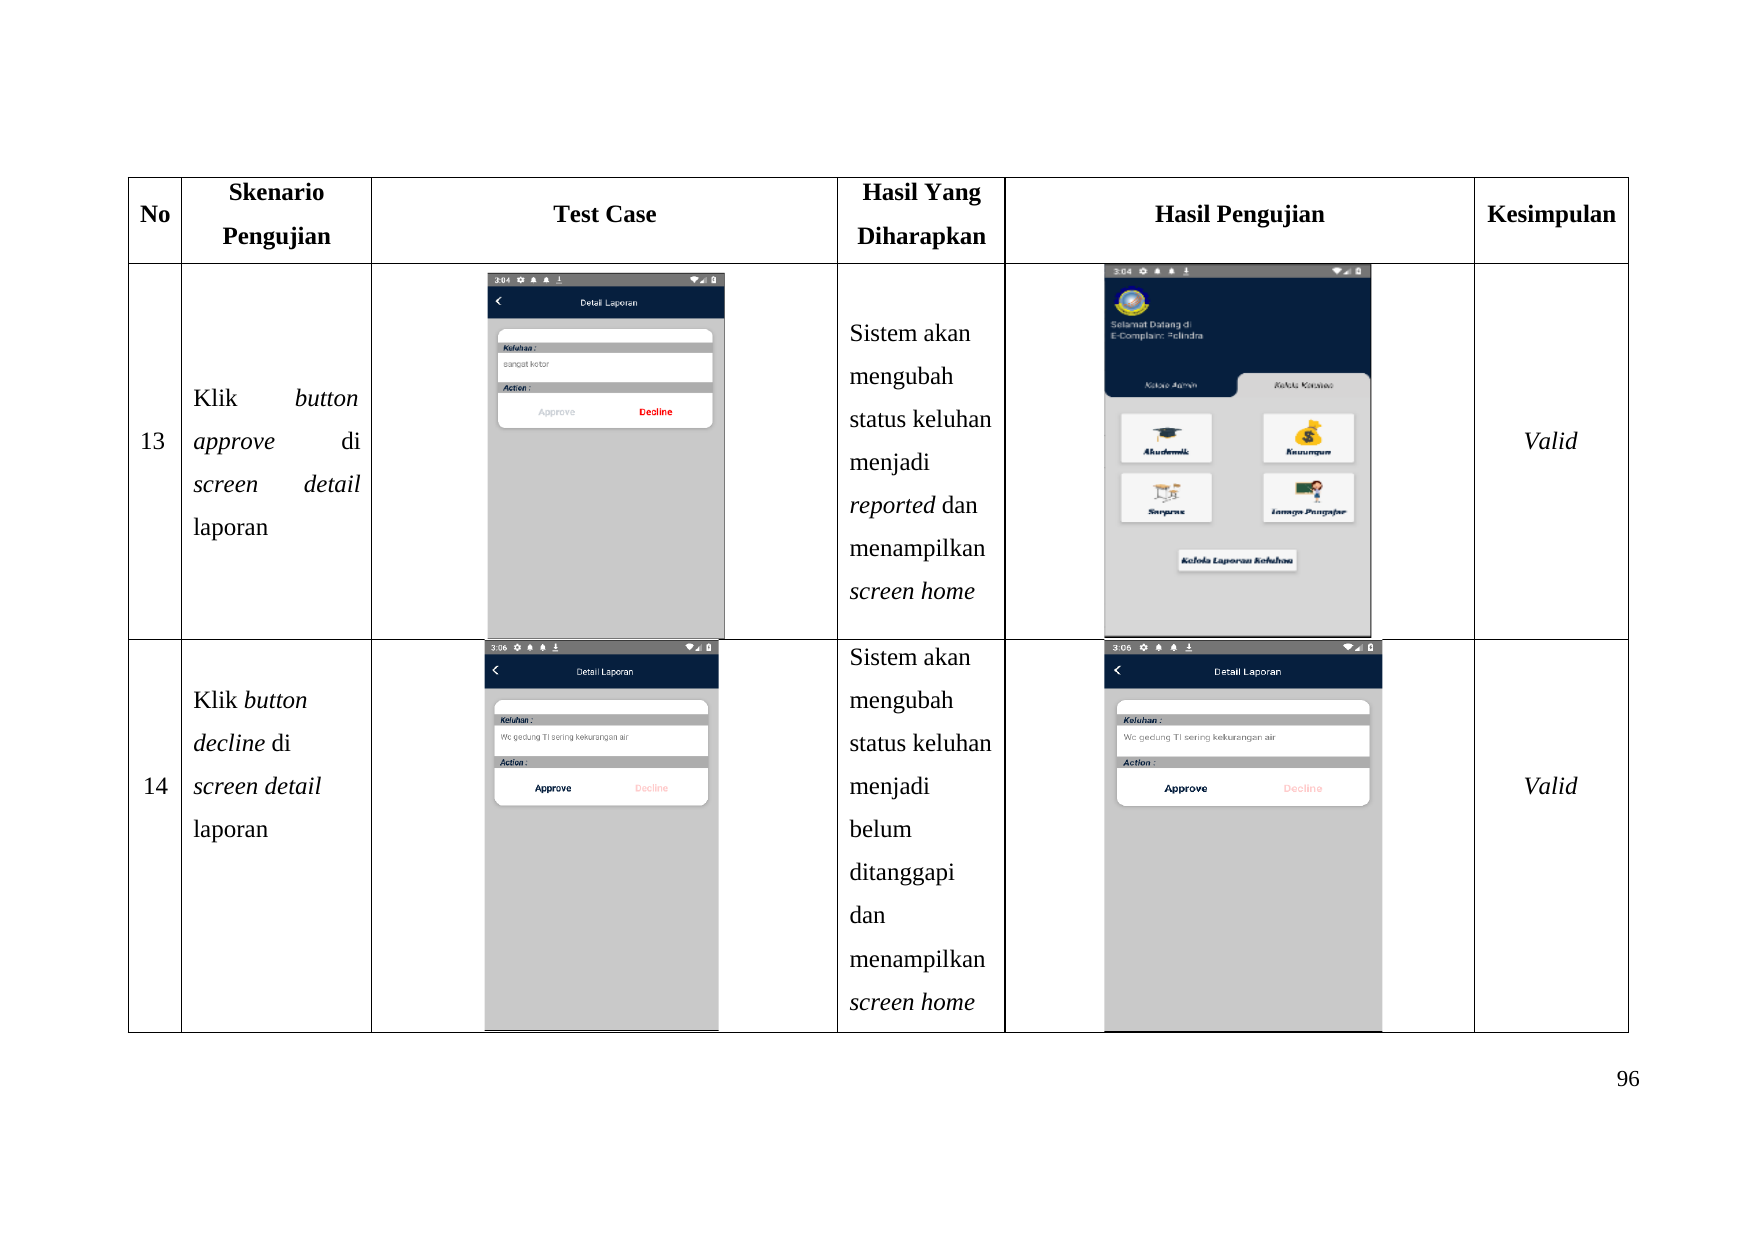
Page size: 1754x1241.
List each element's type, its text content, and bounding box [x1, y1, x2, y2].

table_cell Sistem akan mengubah status keluhan menjadi belum ditanggapi dan menampilkan screen home [838, 640, 1004, 1032]
table_cell Valid [1475, 264, 1628, 638]
picture [1104, 264, 1372, 638]
table_cell [1006, 640, 1104, 1032]
table_header No [129, 178, 181, 263]
picture [484, 272, 725, 1031]
table_header Hasil Pengujian [1006, 178, 1474, 263]
table_cell [372, 640, 837, 1032]
table_cell [1372, 264, 1474, 638]
table_header Kesimpulan [1475, 178, 1628, 263]
table_cell Klik button approve di screen detail laporan [182, 264, 371, 638]
table_header Skenario Pengujian [182, 178, 371, 263]
table_cell Klik button decline di screen detail laporan [182, 640, 371, 1032]
table_cell Valid [1475, 640, 1628, 1032]
table_header Test Case [372, 178, 837, 263]
table_cell [1006, 264, 1104, 638]
table_cell [372, 264, 837, 638]
table_cell 14 [129, 640, 181, 1032]
table_cell [1383, 640, 1474, 1032]
table_cell Sistem akan mengubah status keluhan menjadi reported dan menampilkan screen home [838, 264, 1004, 638]
table_cell 13 [129, 264, 181, 638]
picture [1104, 639, 1383, 1032]
table_header Hasil Yang Diharapkan [838, 178, 1004, 263]
